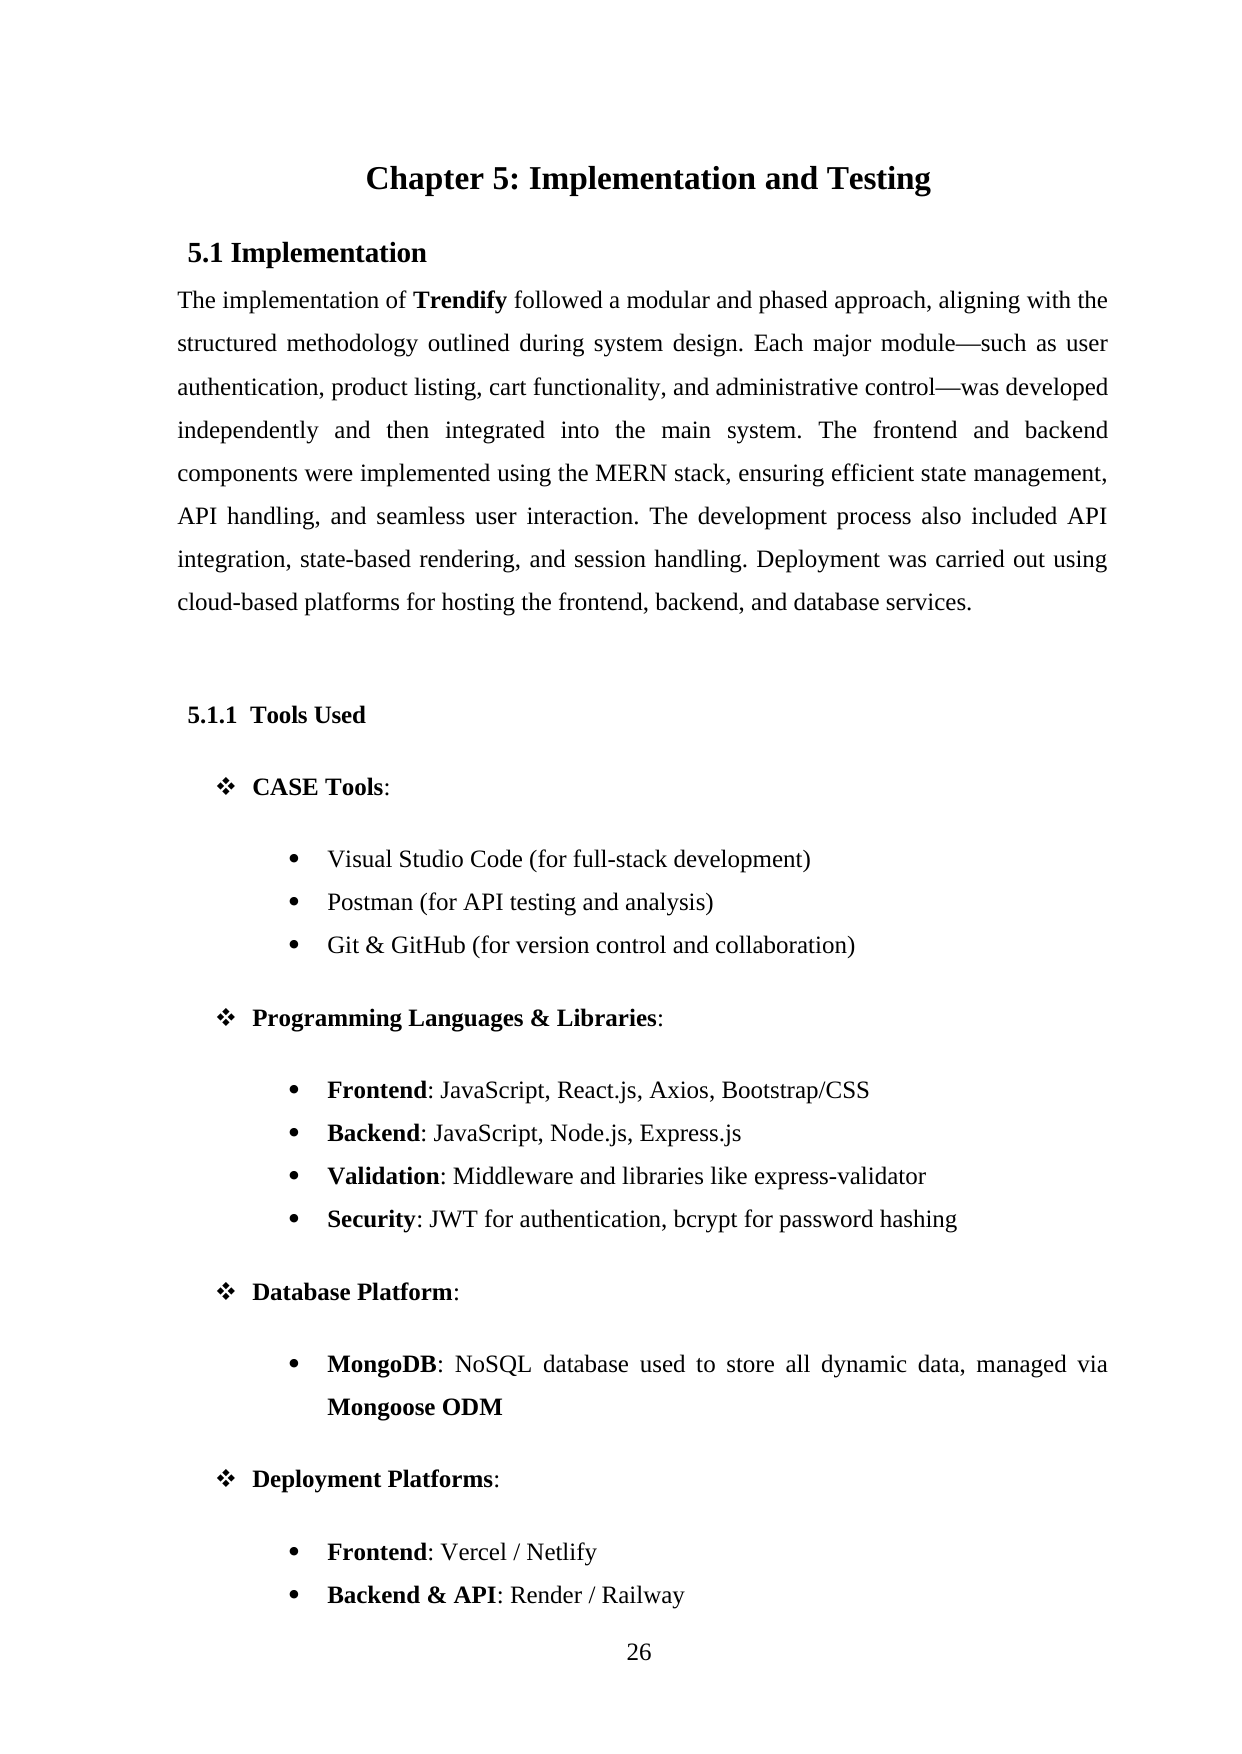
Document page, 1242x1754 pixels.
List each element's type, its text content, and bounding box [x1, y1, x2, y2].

list Validation: Middleware and libraries like express-validator [289, 1161, 1109, 1190]
list Visual Studio Code (for full-stack development) [289, 844, 1109, 873]
subtitle 5.1 Implementation [187, 235, 1109, 268]
list Backend & API: Render / Railway [289, 1580, 1109, 1609]
list Postman (for API testing and analysis) [289, 887, 1109, 916]
list Security: JWT for authentication, bcrypt for password hashing [289, 1204, 1109, 1233]
list Database Platform: [214, 1277, 1109, 1306]
list Deployment Platforms: [214, 1464, 1109, 1493]
list Programming Languages & Libraries: [214, 1003, 1109, 1032]
list Git & GitHub (for version control and collaboration) [289, 931, 1109, 959]
list Frontend: JavaScript, React.js, Axios, Bootstrap/CSS [289, 1075, 1109, 1104]
list MongoDB: NoSQL database used to store all dynamic data, managed via Mongoose ODM [289, 1349, 1109, 1421]
list CASE Tools: [214, 772, 1109, 801]
list Frontend: Vercel / Netlify [289, 1537, 1109, 1566]
list Backend: JavaScript, Node.js, Express.js [289, 1118, 1109, 1147]
subtitle Chapter 5: Implementation and Testing [187, 158, 1109, 197]
subtitle Tools Used [187, 700, 1109, 728]
text The implementation of Trendify followed a modular and phased approach, aligning with the structured methodology outlined during system design. Each major module—such as user authentication, product listing, cart functionality, and administrative control—was developed independently and then integrated into the main system. The frontend and backend components were implemented using the MERN stack, ensuring efficient state management, API handling, and seamless user interaction. The development process also included API integration, state-based rendering, and session handling. Deployment was carried out using cloud-based platforms for hosting the frontend, backend, and database services. [177, 285, 1109, 616]
